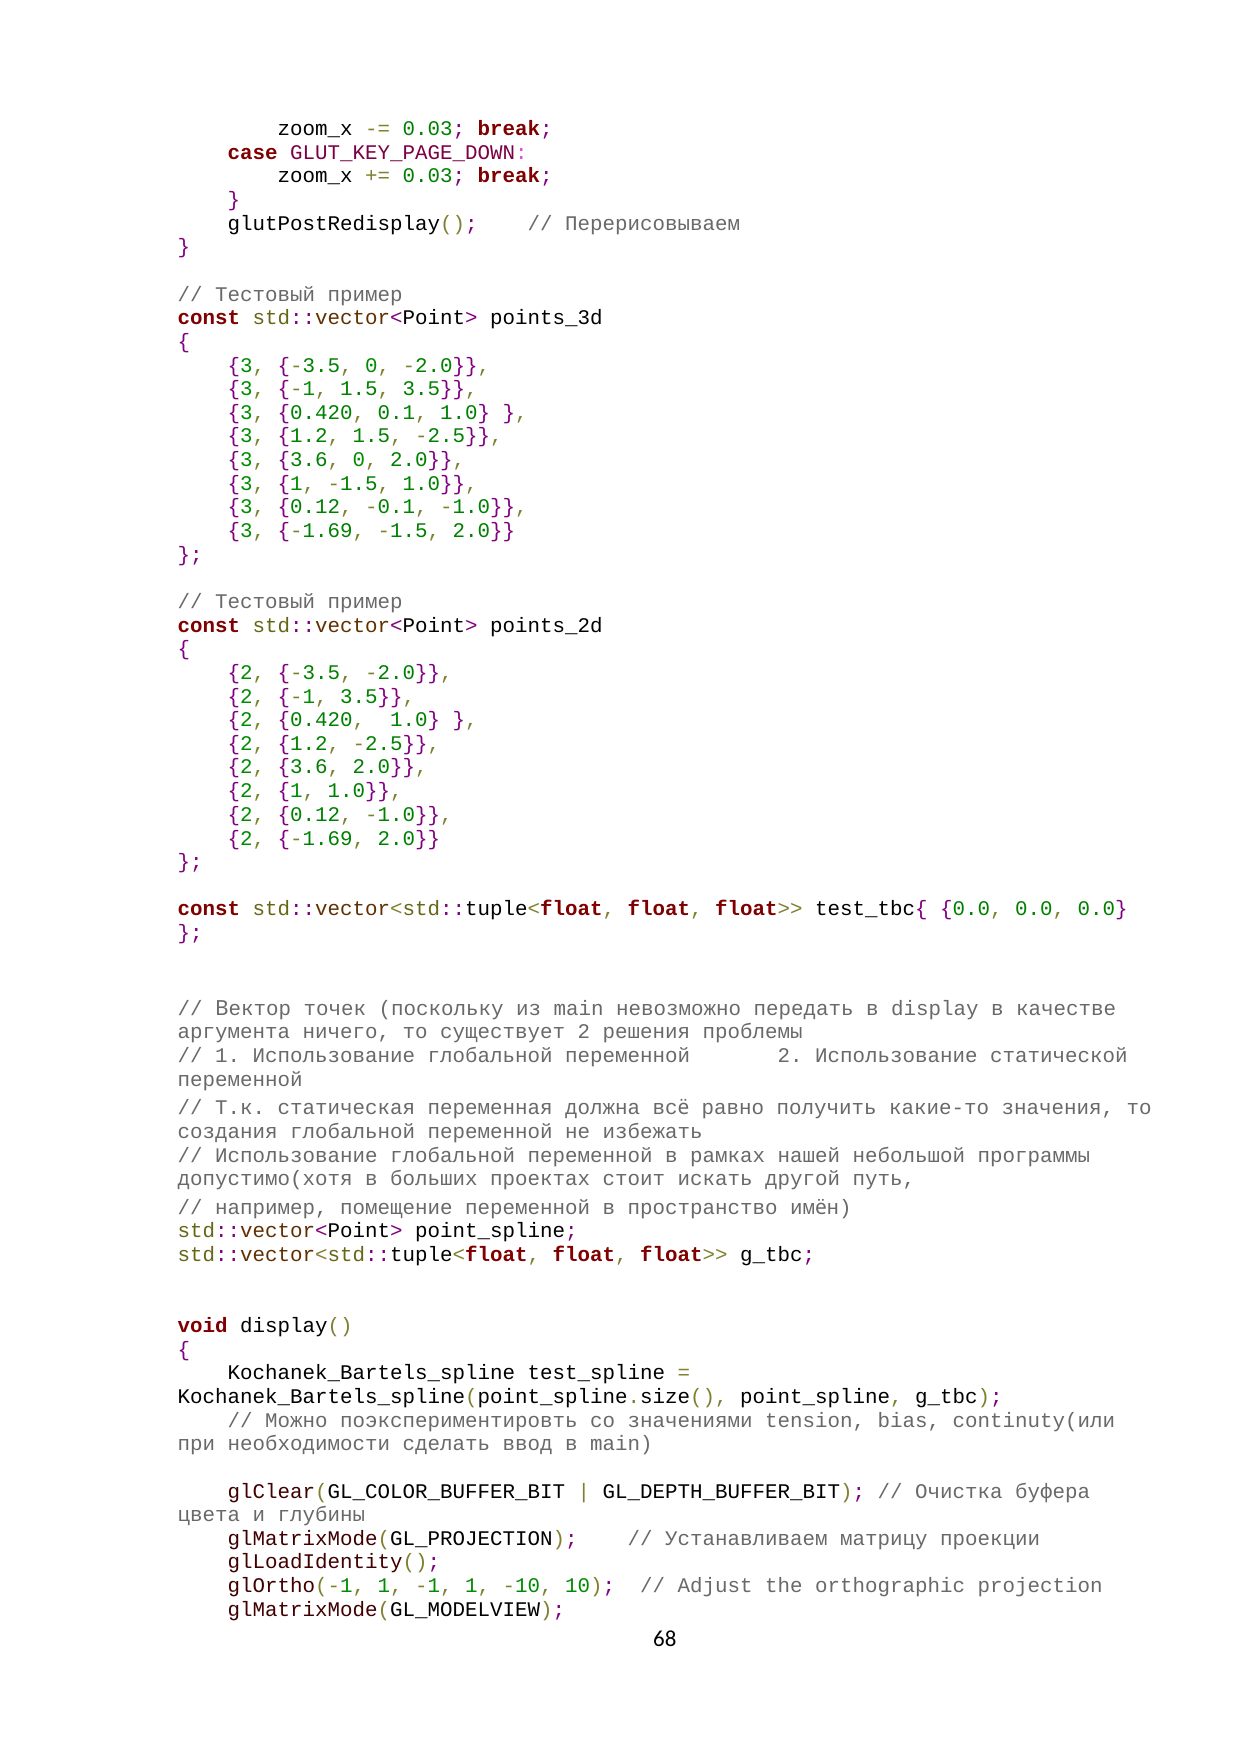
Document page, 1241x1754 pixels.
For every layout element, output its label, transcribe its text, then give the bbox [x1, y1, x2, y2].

text {2, {0.12, -1.0}}, [177, 804, 1152, 827]
text zoom_x -= 0.03; break; [177, 118, 1152, 142]
text {2, {0.420, 1.0} }, [177, 709, 1152, 733]
text const std::vector<std::tuple<float, float, float>> test_tbc{ {0.0, 0.0, 0.0} }; [177, 898, 1152, 946]
text glutPostRedisplay(); // Перерисовываем [177, 213, 1152, 236]
text {3, {3.6, 0, 2.0}}, [177, 449, 1152, 473]
text {3, {-3.5, 0, -2.0}}, [177, 354, 1152, 378]
text glMatrixMode(GL_PROJECTION); // Устанавливаем матрицу проекции [177, 1528, 1152, 1552]
text {2, {3.6, 2.0}}, [177, 757, 1152, 780]
text // 1. Использование глобальной переменной 2. Использование статической переменной [177, 1045, 1152, 1092]
text {2, {-1.69, 2.0}} [177, 827, 1152, 851]
text {3, {-1, 1.5, 3.5}}, [177, 378, 1152, 402]
text { [177, 331, 1152, 354]
text {3, {1, -1.5, 1.0}}, [177, 473, 1152, 496]
text Kochanek_Bartels_spline test_spline = Kochanek_Bartels_spline(point_spline.size(), point_spline, g_tbc); [177, 1362, 1152, 1410]
text case GLUT_KEY_PAGE_DOWN: [177, 142, 1152, 165]
text const std::vector<Point> points_3d [177, 307, 1152, 331]
text {2, {1.2, -2.5}}, [177, 733, 1152, 757]
text {3, {-1.69, -1.5, 2.0}} [177, 520, 1152, 544]
text }; [177, 851, 1152, 875]
text glClear(GL_COLOR_BUFFER_BIT | GL_DEPTH_BUFFER_BIT); // Очистка буфера цвета и глубины [177, 1481, 1152, 1528]
text }; [177, 544, 1152, 567]
text {3, {0.420, 0.1, 1.0} }, [177, 402, 1152, 426]
text const std::vector<Point> points_2d [177, 615, 1152, 638]
text // Тестовый пример [177, 591, 1152, 615]
text } [177, 189, 1152, 213]
text { [177, 1339, 1152, 1362]
text // например, помещение переменной в пространство имён) [177, 1192, 1152, 1221]
text // Тестовый пример [177, 284, 1152, 307]
text std::vector<std::tuple<float, float, float>> g_tbc; [177, 1244, 1152, 1268]
text // Можно поэкспериментировть со значениями tension, bias, continuty(или при необходимости сделать ввод в main) [177, 1410, 1152, 1457]
text // Вектор точек (поскольку из main невозможно передать в display в качестве аргумента ничего, то существует 2 решения проблемы [177, 993, 1152, 1045]
text // Т.к. статическая переменная должна всё равно получить какие-то значения, то создания глобальной переменной не избежать [177, 1092, 1152, 1145]
text glMatrixMode(GL_MODELVIEW); [177, 1599, 1152, 1622]
text {3, {0.12, -0.1, -1.0}}, [177, 496, 1152, 520]
text glOrtho(-1, 1, -1, 1, -10, 10); // Adjust the orthographic projection [177, 1575, 1152, 1599]
text zoom_x += 0.03; break; [177, 165, 1152, 189]
text {2, {-3.5, -2.0}}, [177, 662, 1152, 686]
text } [177, 236, 1152, 260]
text // Использование глобальной переменной в рамках нашей небольшой программы допустимо(хотя в больших проектах стоит искать другой путь, [177, 1145, 1152, 1192]
text glLoadIdentity(); [177, 1552, 1152, 1575]
text std::vector<Point> point_spline; [177, 1221, 1152, 1244]
text { [177, 638, 1152, 662]
text {2, {1, 1.0}}, [177, 780, 1152, 804]
text {2, {-1, 3.5}}, [177, 686, 1152, 709]
text void display() [177, 1315, 1152, 1339]
text {3, {1.2, 1.5, -2.5}}, [177, 426, 1152, 449]
